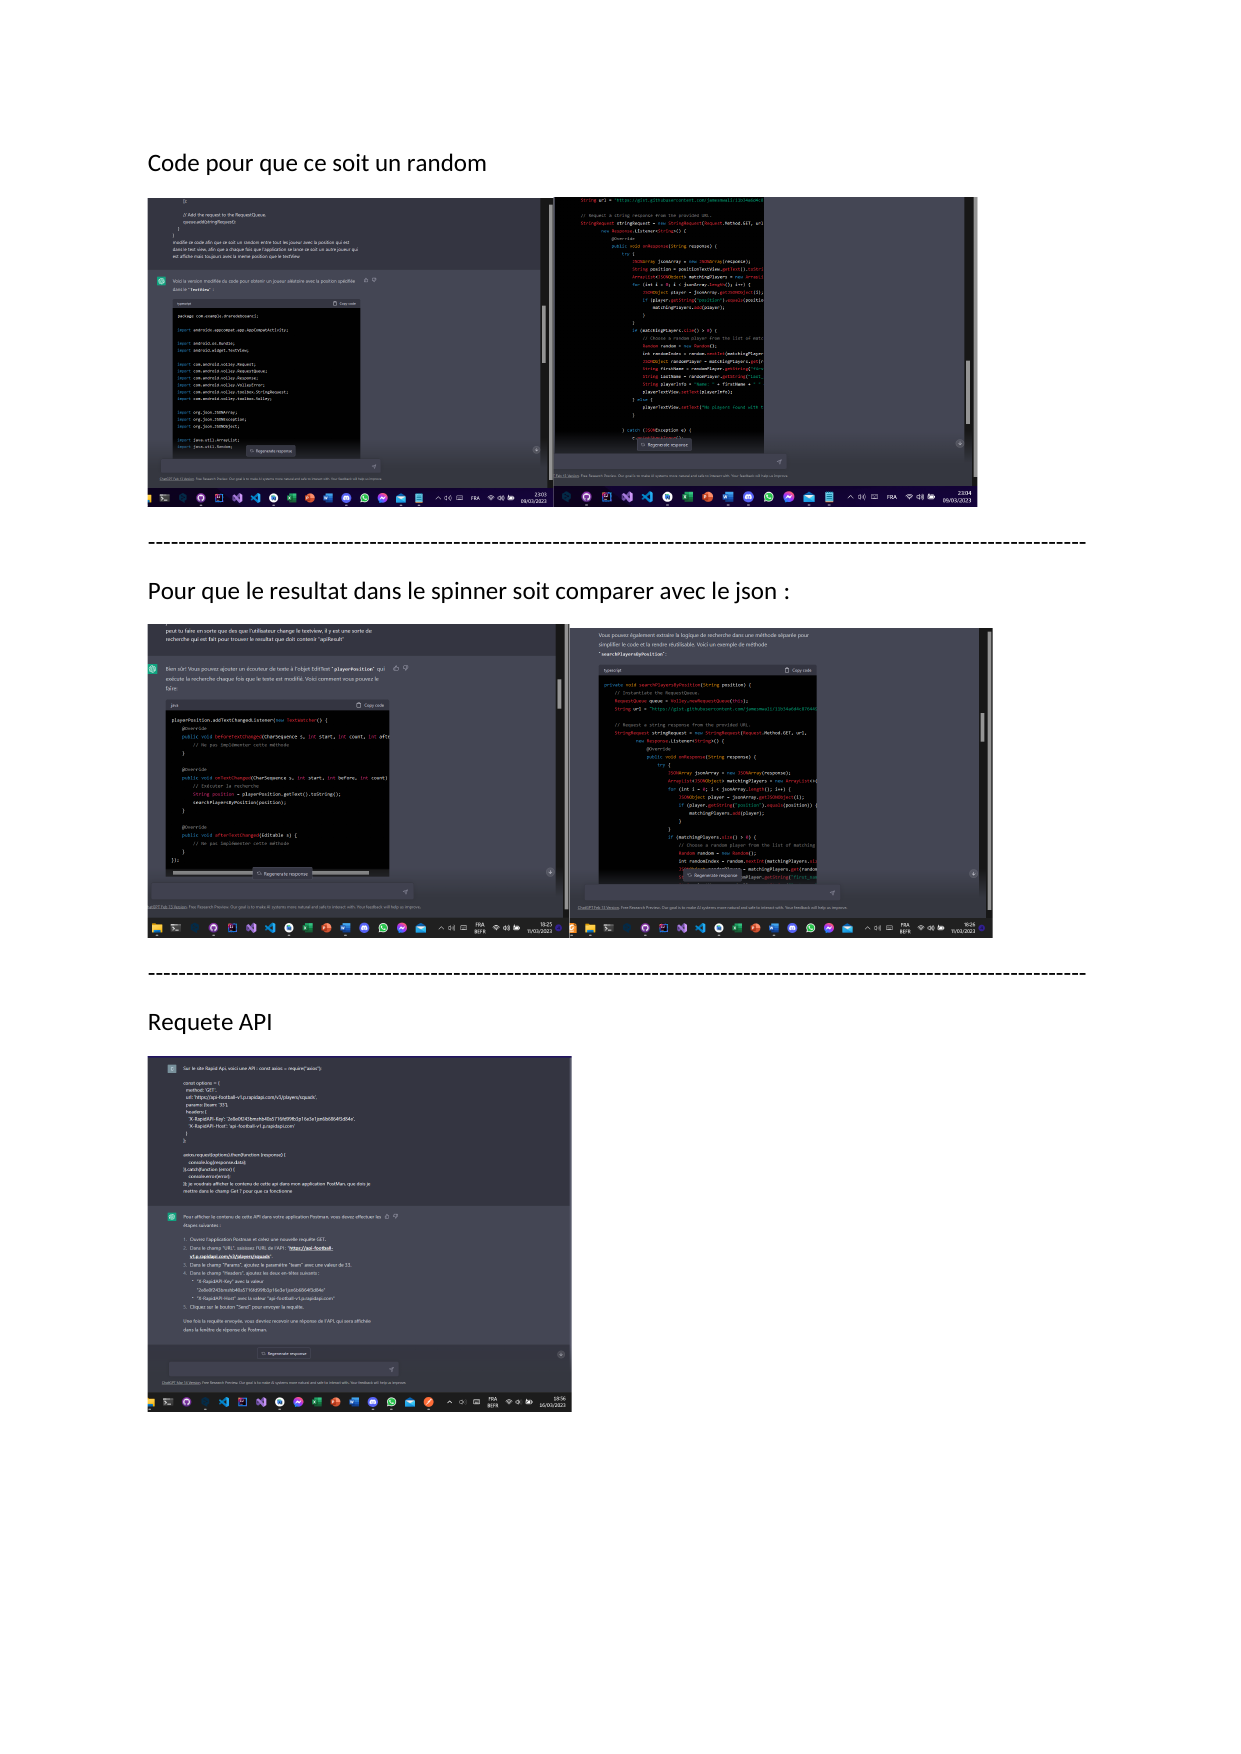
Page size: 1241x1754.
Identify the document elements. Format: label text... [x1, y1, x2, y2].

text Requete API [148, 1006, 1093, 1037]
text --------------------------------------------------------------------------------------------------------------------------- [148, 957, 1093, 987]
picture [147, 1056, 572, 1412]
picture [147, 624, 993, 938]
text --------------------------------------------------------------------------------------------------------------------------- [148, 526, 1093, 556]
text Pour que le resultat dans le spinner soit comparer avec le json : [148, 575, 1093, 606]
picture [147, 197, 978, 507]
text Code pour que ce soit un random [148, 148, 1093, 178]
